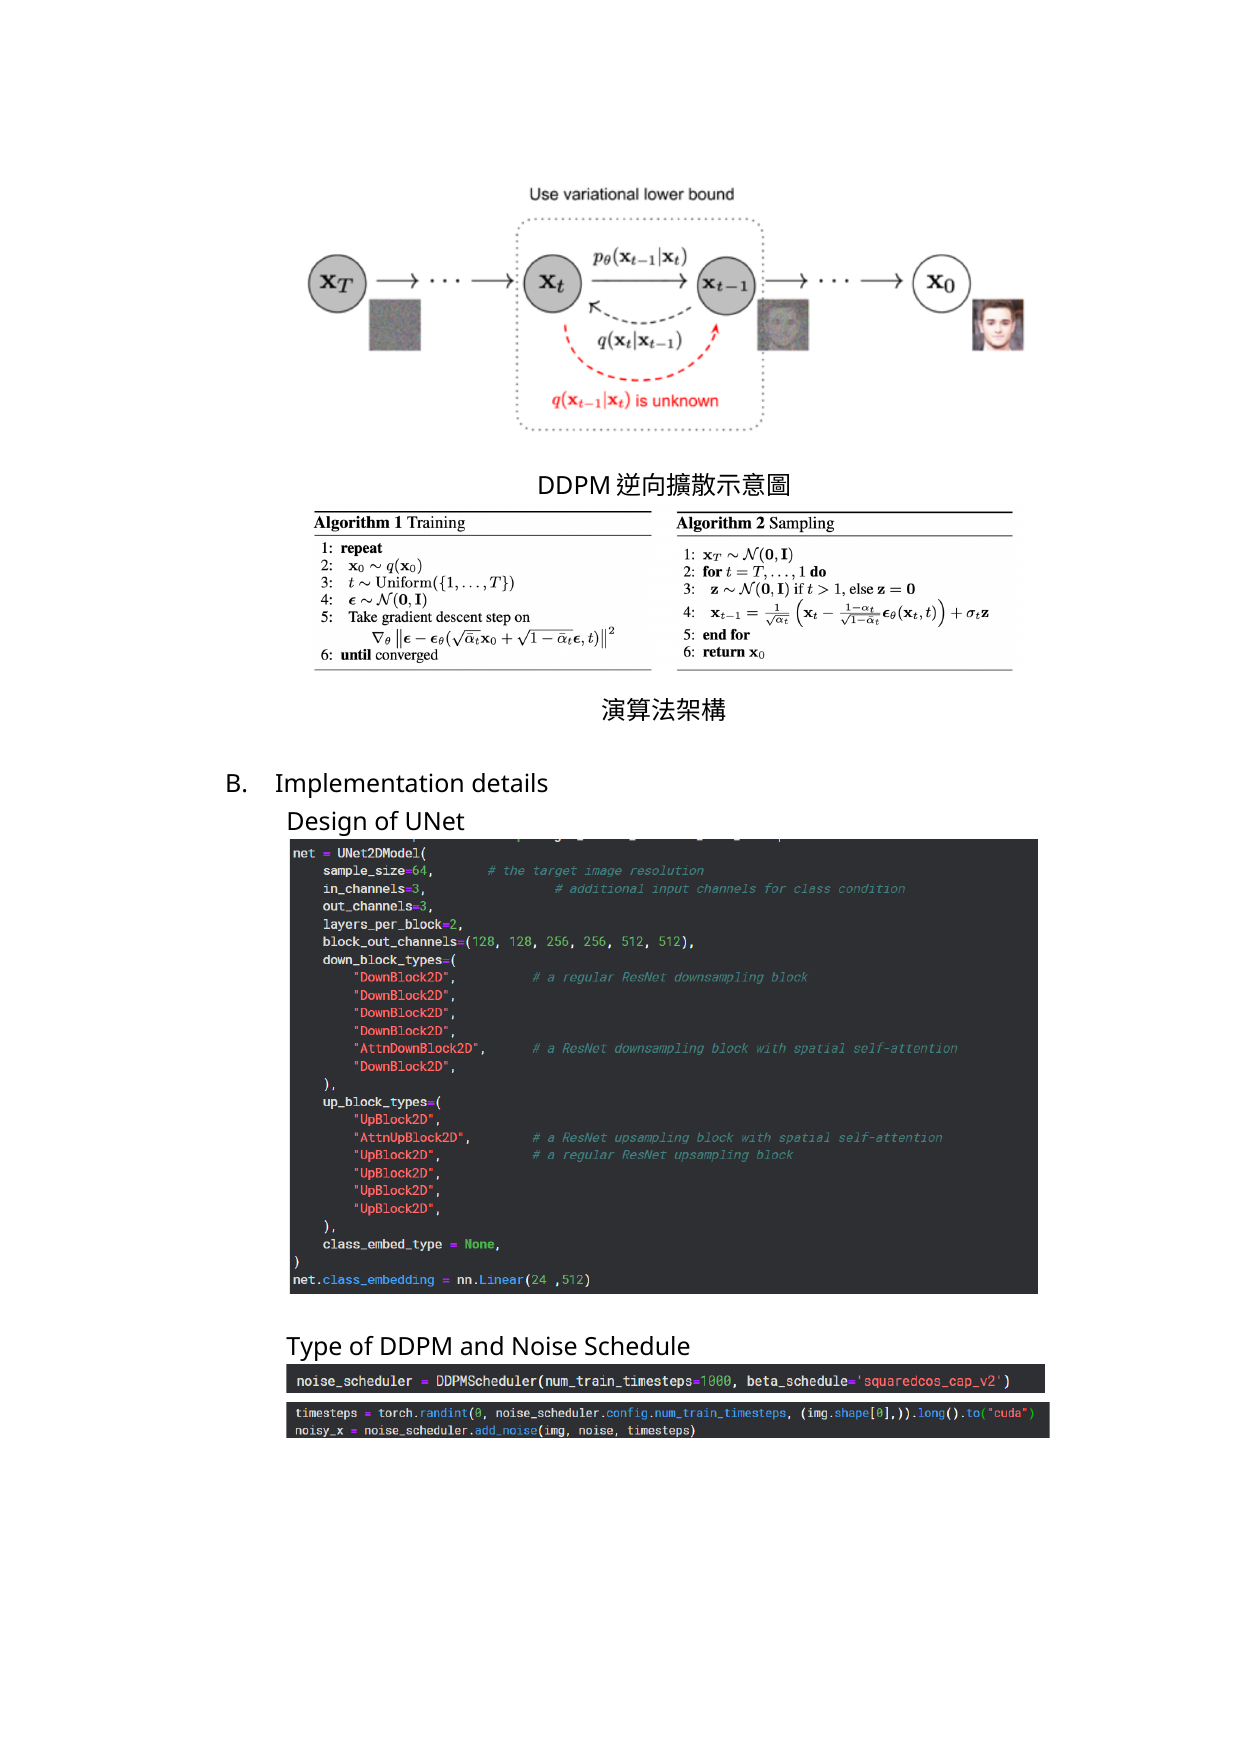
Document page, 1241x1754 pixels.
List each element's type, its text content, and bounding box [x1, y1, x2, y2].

table_cell DDPM逆向擴散示意圖 [275, 465, 1053, 502]
list Implementation details [225, 764, 1053, 802]
table_cell [275, 165, 1053, 464]
table_cell [275, 840, 1053, 1327]
picture [289, 839, 1038, 1294]
picture [286, 1364, 1045, 1393]
picture [286, 164, 1035, 450]
table_cell Type of DDPM and Noise Schedule [275, 1327, 1053, 1364]
picture [304, 502, 1024, 676]
picture [286, 1402, 1050, 1438]
table_cell [275, 502, 1053, 689]
table_header Design of UNet [275, 802, 1053, 839]
table_cell 演算法架構 [275, 690, 1053, 727]
table_cell [275, 1365, 1053, 1439]
